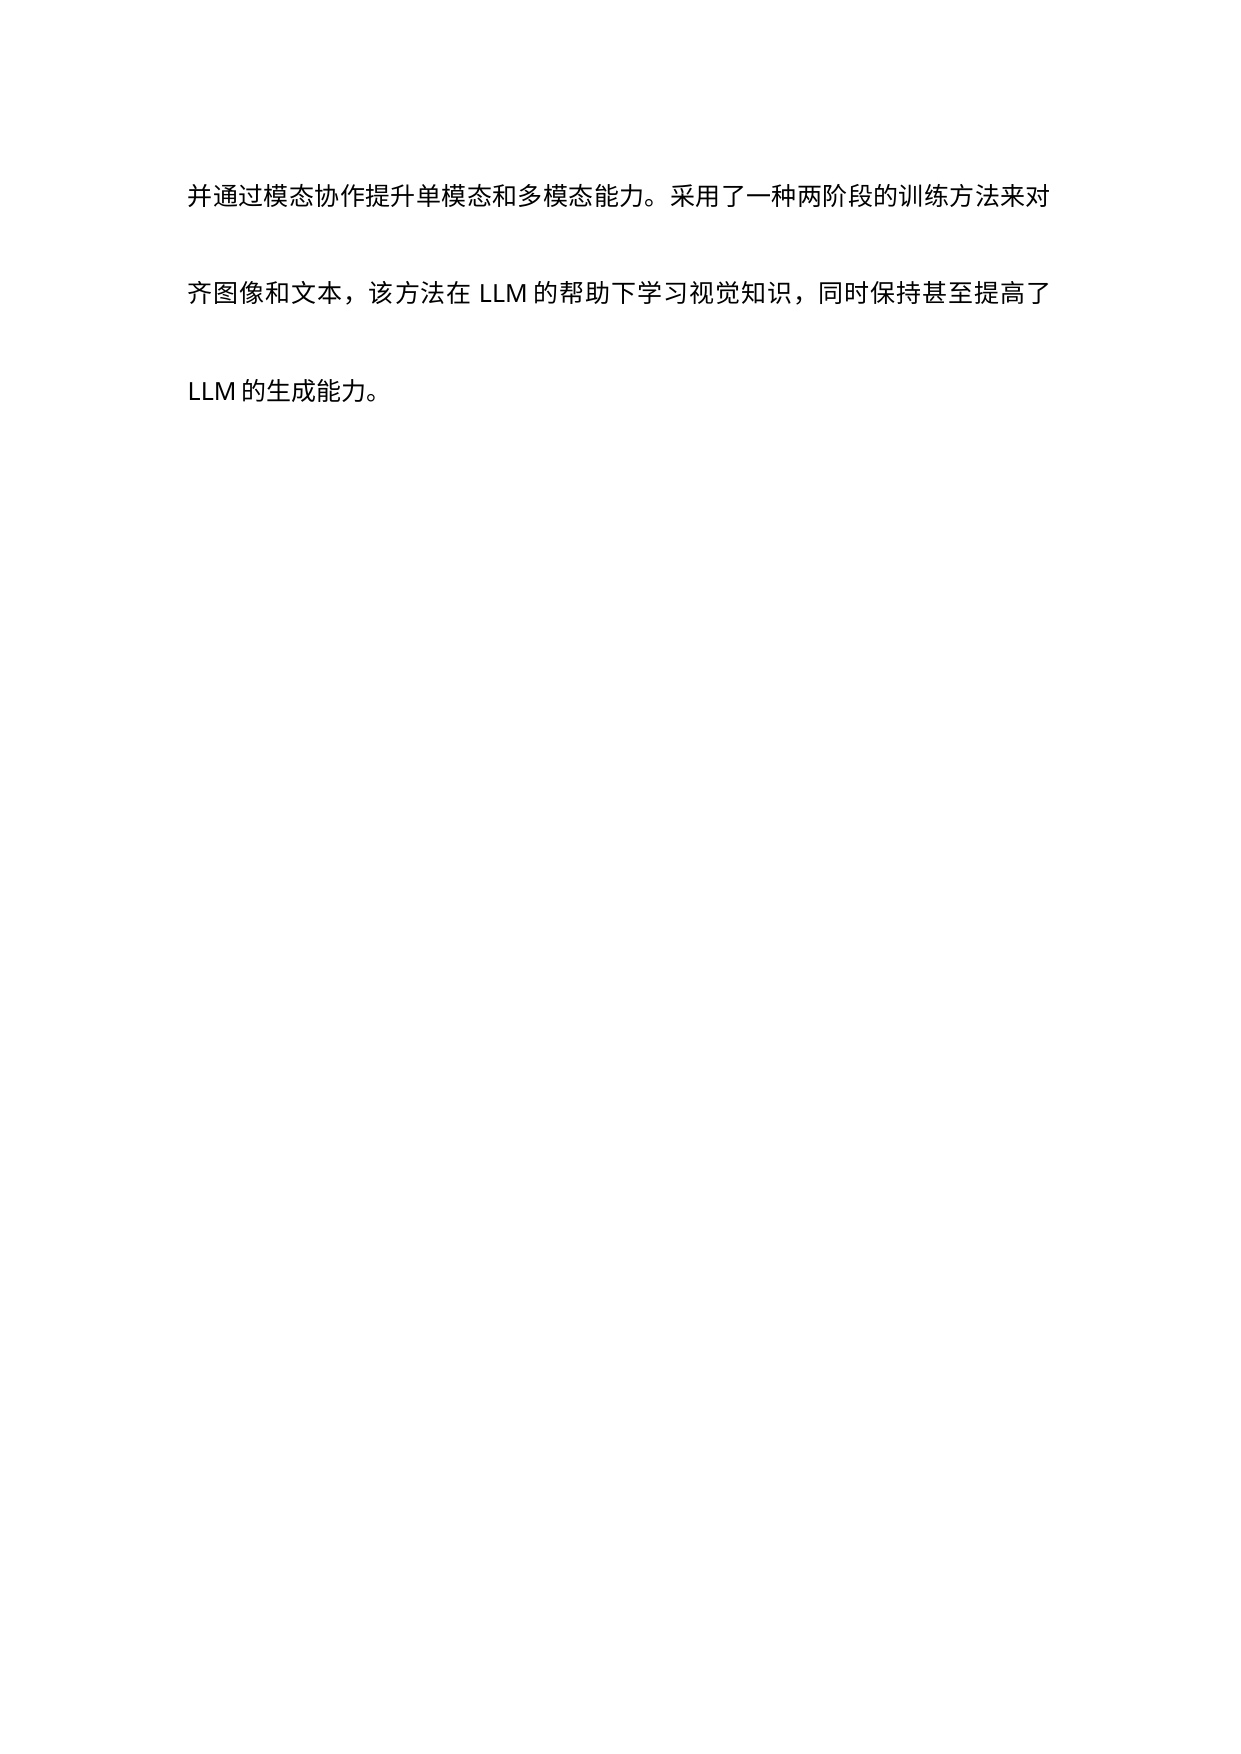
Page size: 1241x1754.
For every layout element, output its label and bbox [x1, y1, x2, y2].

text [187, 162, 1053, 422]
